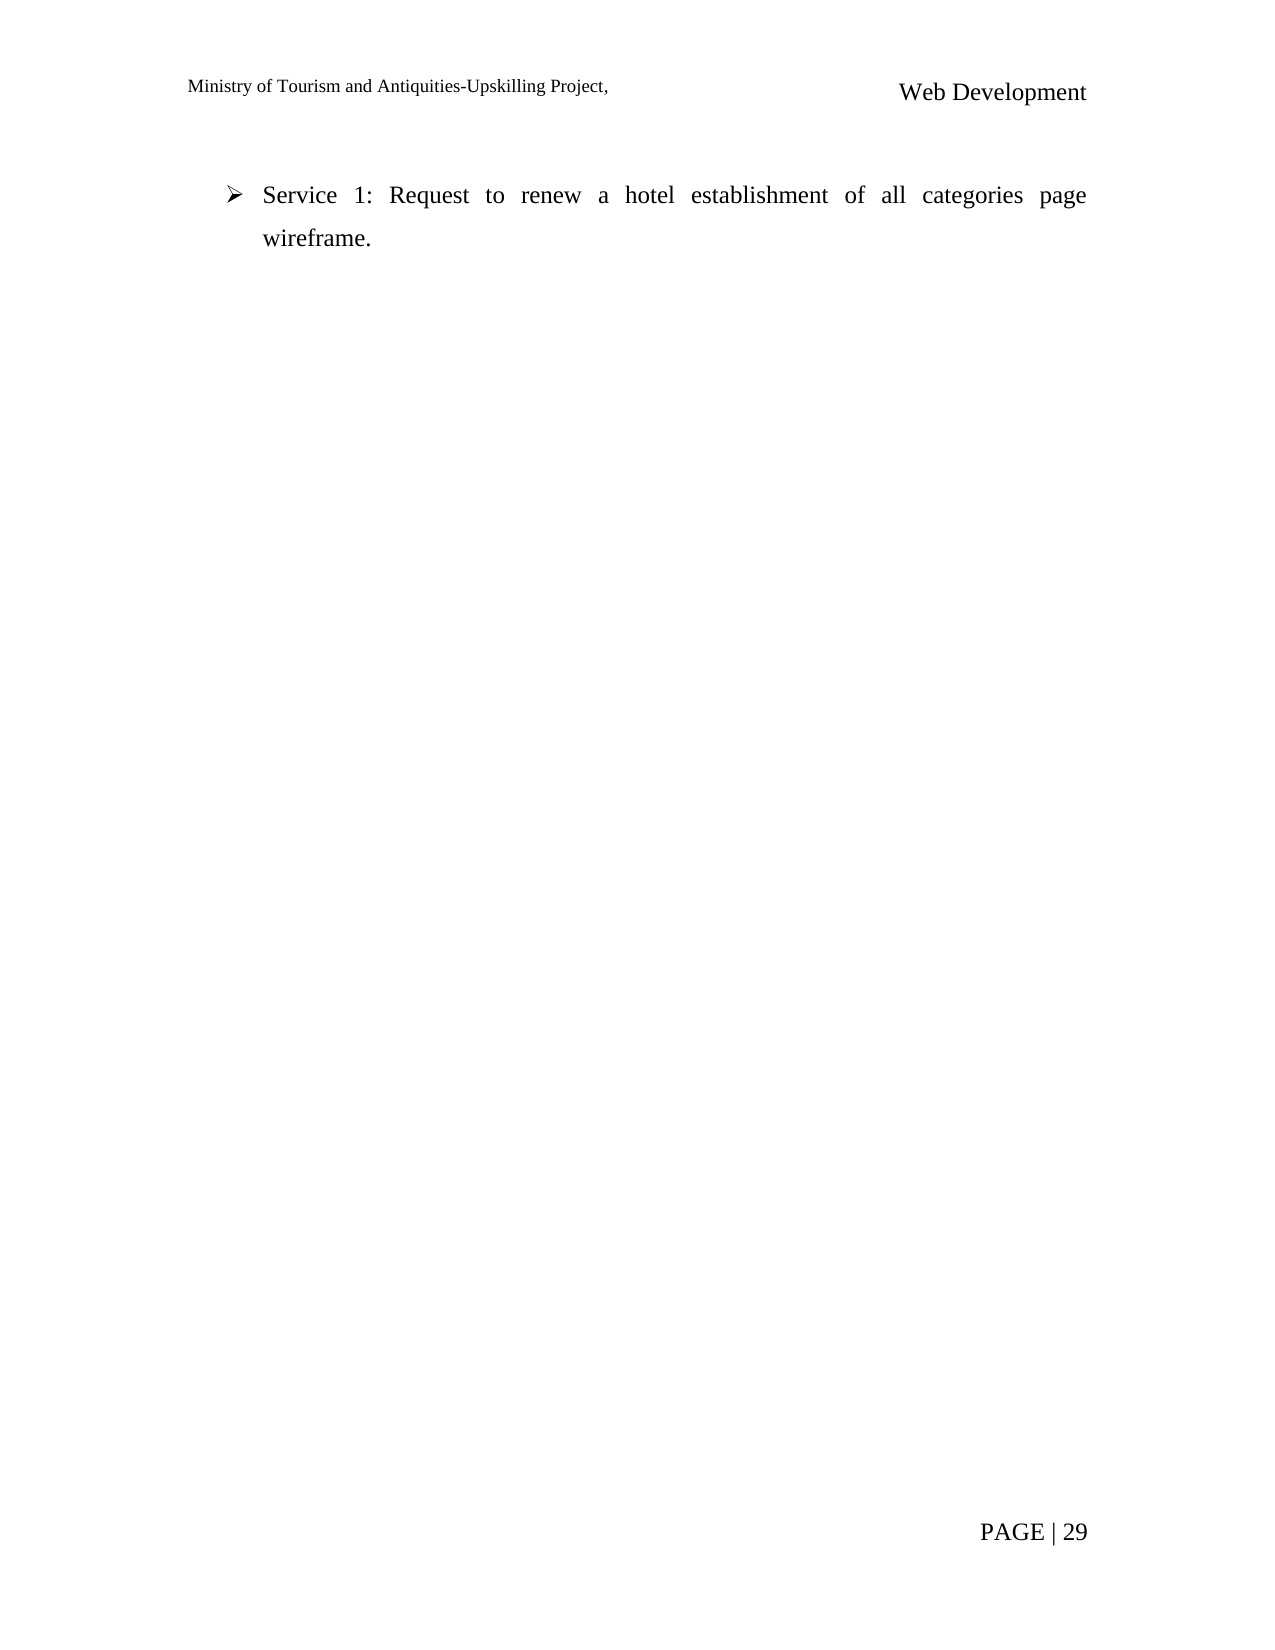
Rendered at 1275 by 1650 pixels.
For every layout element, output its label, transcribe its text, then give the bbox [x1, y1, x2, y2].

list Service 1: Request to renew a hotel establishment of all categories page wireframe. [225, 180, 1087, 252]
